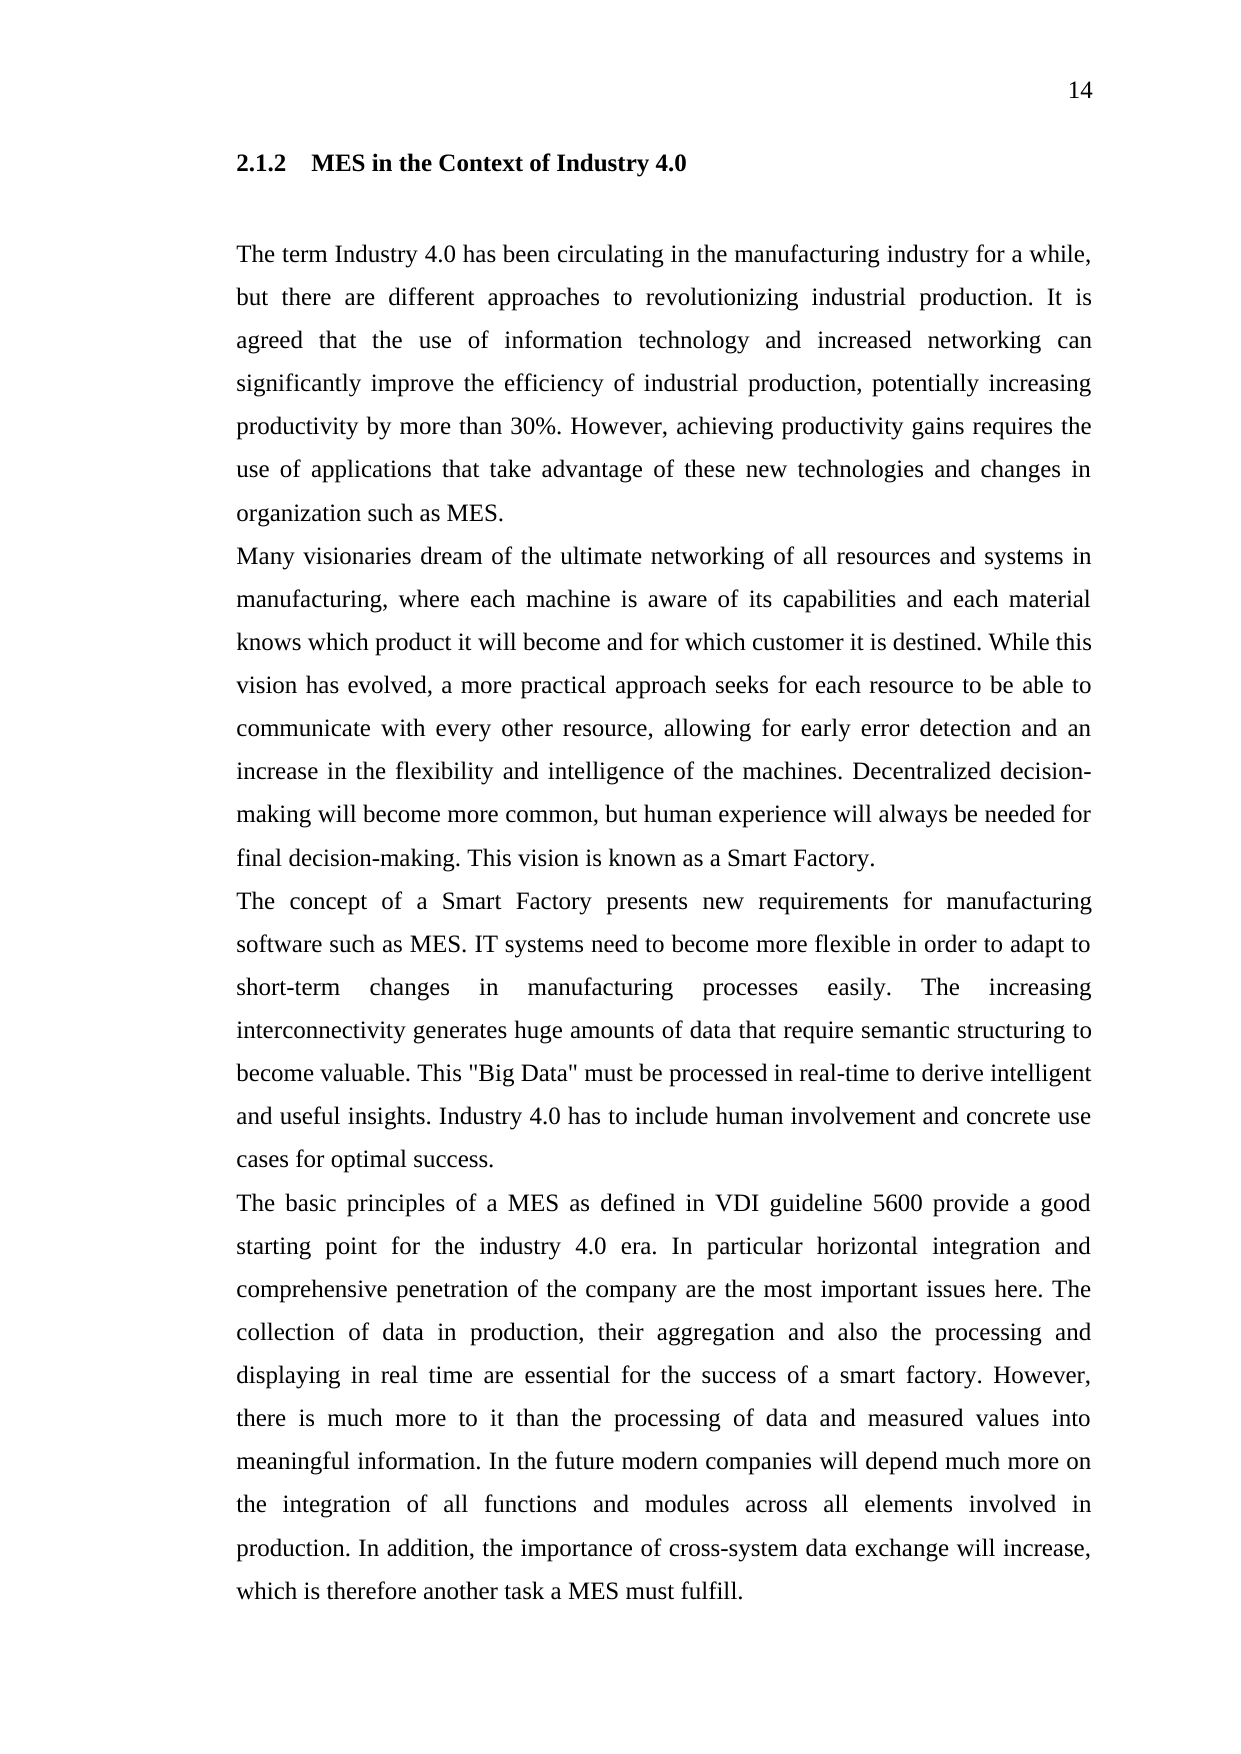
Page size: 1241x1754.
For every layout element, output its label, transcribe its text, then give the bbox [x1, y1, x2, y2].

subtitle MES in the Context of Industry 4.0 [236, 148, 1092, 176]
text The basic principles of a MES as defined in VDI guideline 5600 provide a good starting point for the industry 4.0 era. In particular horizontal integration and comprehensive penetration of the company are the most important issues here. The collection of data in production, their aggregation and also the processing and displaying in real time are essential for the success of a smart factory. However, there is much more to it than the processing of data and measured values into meaningful information. In the future modern companies will depend much more on the integration of all functions and modules across all elements involved in production. In addition, the importance of cross-system data exchange will increase, which is therefore another task a MES must fulfill. [236, 1188, 1092, 1604]
text The term Industry 4.0 has been circulating in the manufacturing industry for a while, but there are different approaches to revolutionizing industrial production. It is agreed that the use of information technology and increased networking can significantly improve the efficiency of industrial production, potentially increasing productivity by more than 30%. However, achieving productivity gains requires the use of applications that take advantage of these new technologies and changes in organization such as MES. [236, 239, 1092, 526]
text Many visionaries dream of the ultimate networking of all resources and systems in manufacturing, where each machine is aware of its capabilities and each material knows which product it will become and for which customer it is destined. While this vision has evolved, a more practical approach seeks for each resource to be able to communicate with every other resource, allowing for early error detection and an increase in the flexibility and intelligence of the machines. Decentralized decision-making will become more common, but human experience will always be needed for final decision-making. This vision is known as a Smart Factory. [236, 541, 1092, 871]
text The concept of a Smart Factory presents new requirements for manufacturing software such as MES. IT systems need to become more flexible in order to adapt to short-term changes in manufacturing processes easily. The increasing interconnectivity generates huge amounts of data that require semantic structuring to become valuable. This "Big Data" must be processed in real-time to derive intelligent and useful insights. Industry 4.0 has to include human involvement and concrete use cases for optimal success. [236, 886, 1092, 1173]
